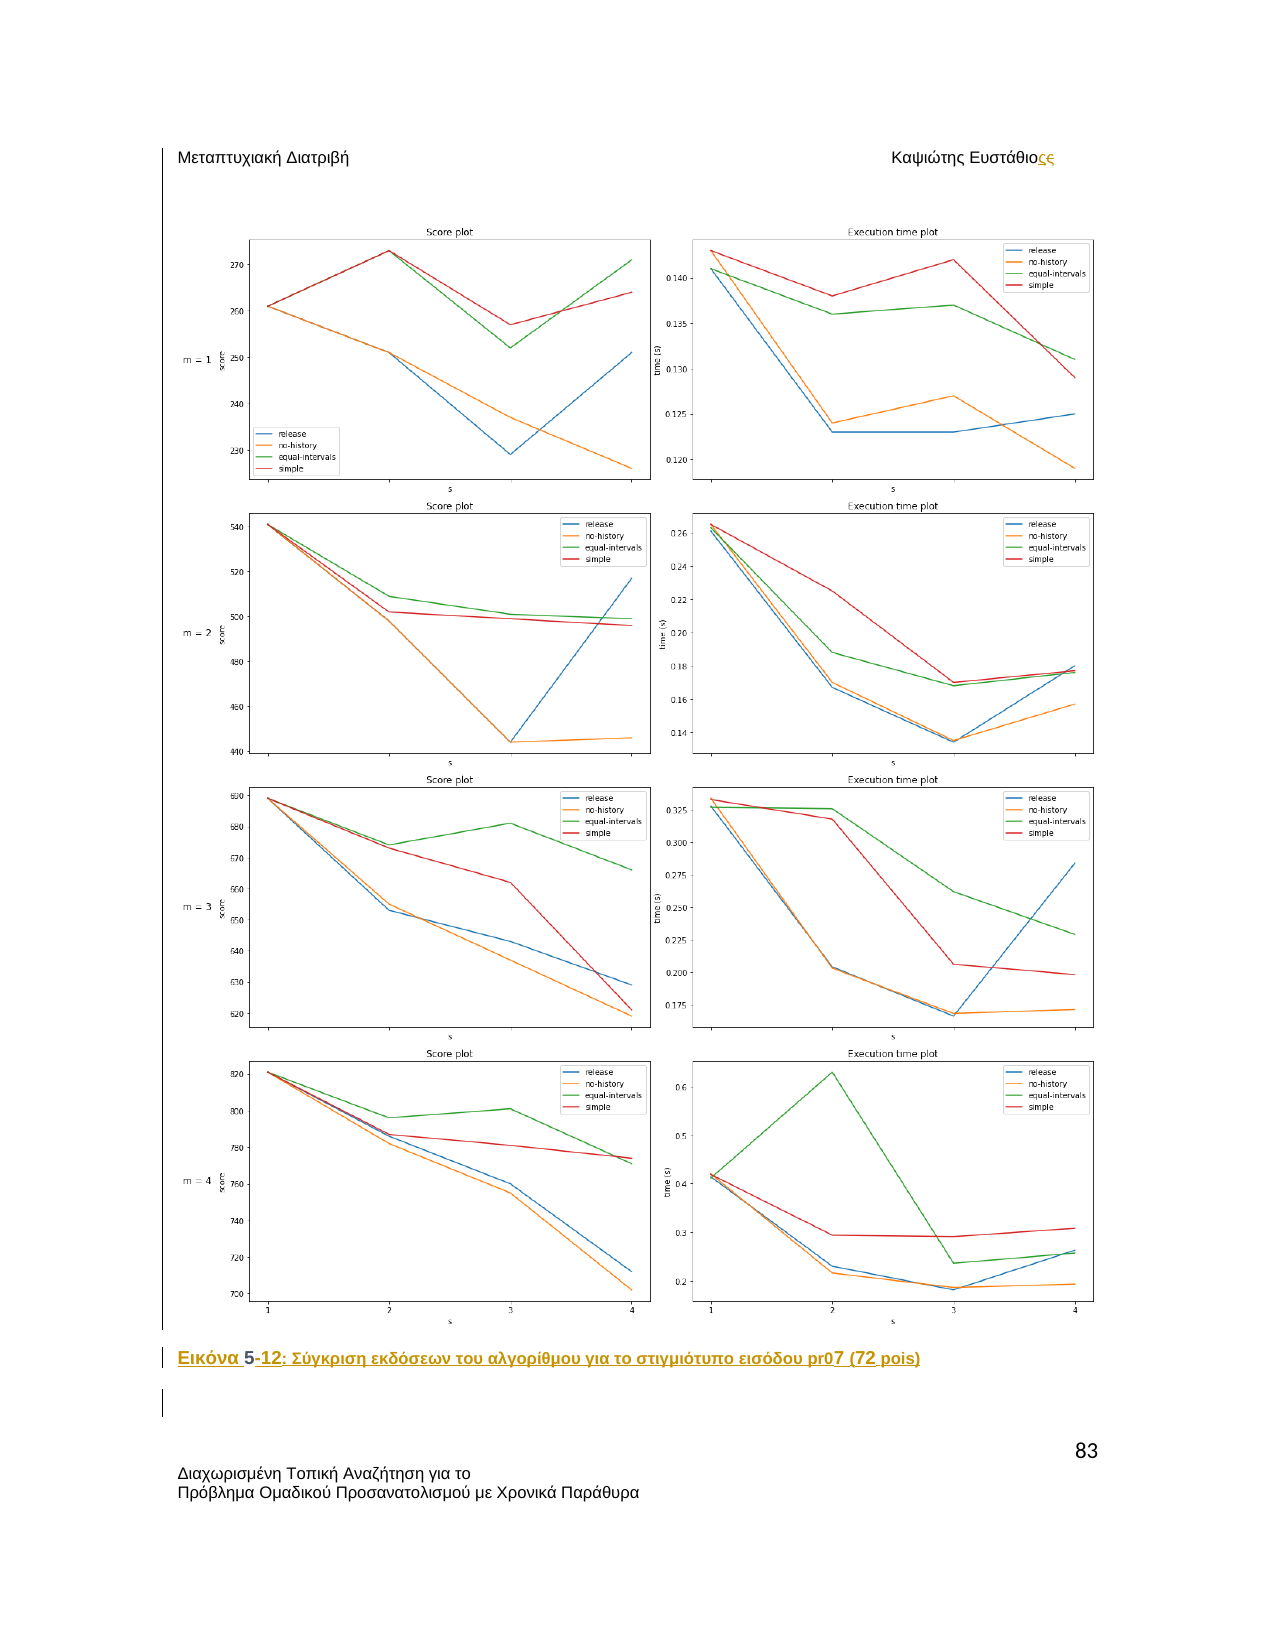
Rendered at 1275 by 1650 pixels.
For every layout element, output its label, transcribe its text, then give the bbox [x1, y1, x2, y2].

picture [177, 222, 1098, 1330]
text 5 [177, 1347, 1098, 1368]
